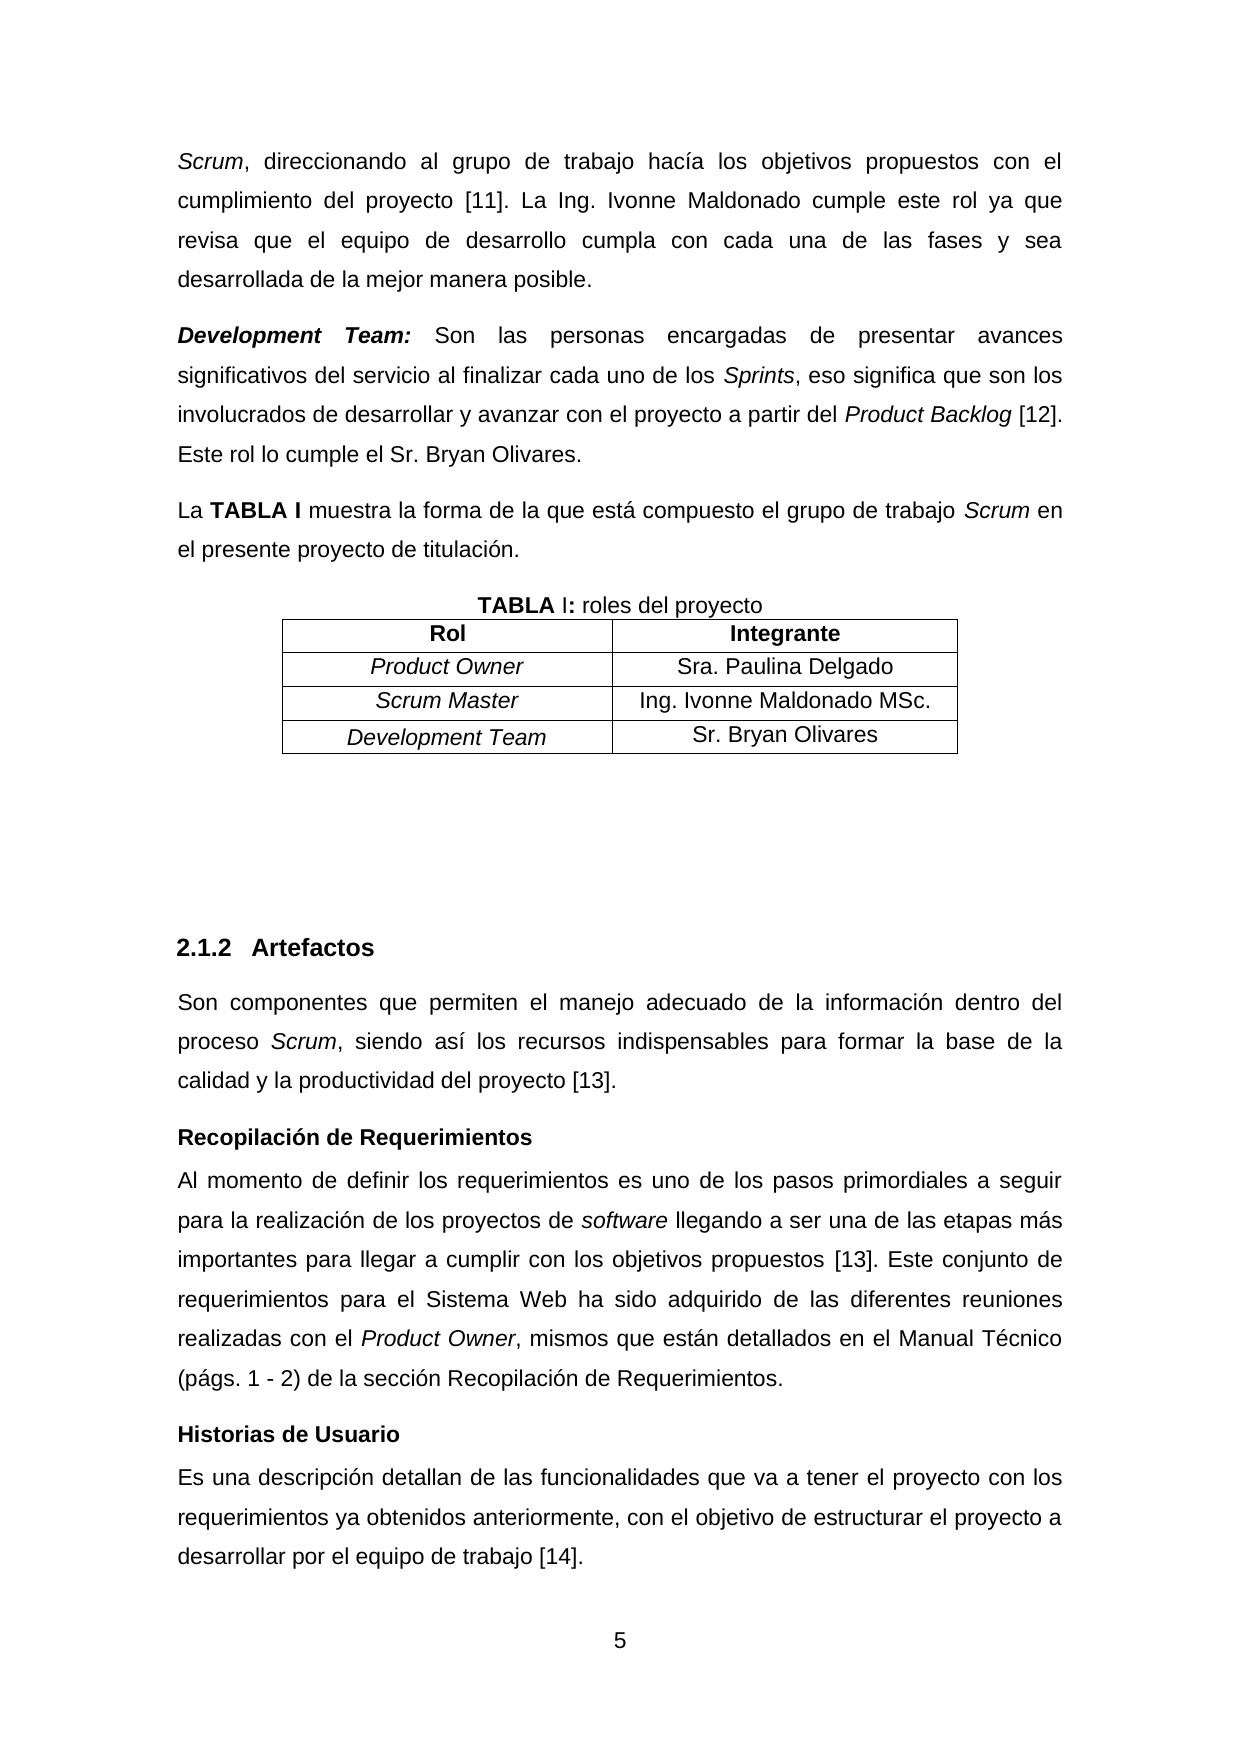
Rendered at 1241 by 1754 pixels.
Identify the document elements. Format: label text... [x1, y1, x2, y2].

table_cell Development Team [283, 721, 612, 753]
table_header Integrante [613, 620, 957, 652]
table_cell Ing. Ivonne Maldonado MSc. [613, 687, 957, 720]
table_header Rol [283, 620, 612, 652]
text Es una descripción detallan de las funcionalidades que va a tener el proyecto con los requerimientos ya obtenidos anteriormente, con el objetivo de estructurar el proyecto a desarrollar por el equipo de trabajo. [177, 1464, 1063, 1570]
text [177, 148, 1063, 292]
text Al momento de definir los requerimientos es uno de los pasos primordiales a seguir para la realización de los proyectos de software llegando a ser una de las etapas más importantes para llegar a cumplir con los objetivos propuestos . Este conjunto de requerimientos para el Sistema Web ha sido adquirido de las diferentes reuniones realizadas con el Product Owner, mismos que están detallados en el Manual Técnico (págs. 1 - 2) de la sección Recopilación de Requerimientos. [177, 1167, 1063, 1391]
table_cell Sra. Paulina Delgado [613, 653, 957, 686]
subtitle Historias de Usuario [177, 1421, 1063, 1447]
text TABLA I: roles del proyecto [177, 592, 1063, 619]
text Son componentes que permiten el manejo adecuado de la información dentro del proceso Scrum, siendo así los recursos indispensables para formar la base de la calidad y la productividad del proyecto . [177, 988, 1063, 1094]
table_cell Sr. Bryan Olivares [613, 721, 957, 753]
table_cell Scrum Master [283, 687, 612, 720]
subtitle Recopilación de Requerimientos [177, 1123, 1063, 1150]
subtitle Artefactos [176, 933, 1063, 962]
text Development Team: Son las personas encargadas de presentar avances significativos del servicio al finalizar cada uno de los Sprints, eso significa que son los involucrados de desarrollar y avanzar con el proyecto a partir del Product Backlog . Este rol lo cumple el Sr. Bryan Olivares. [177, 322, 1063, 467]
text La TABLA I muestra la forma de la que está compuesto el grupo de trabajo Scrum en el presente proyecto de titulación. [177, 497, 1063, 563]
table_cell Product Owner [283, 653, 612, 686]
